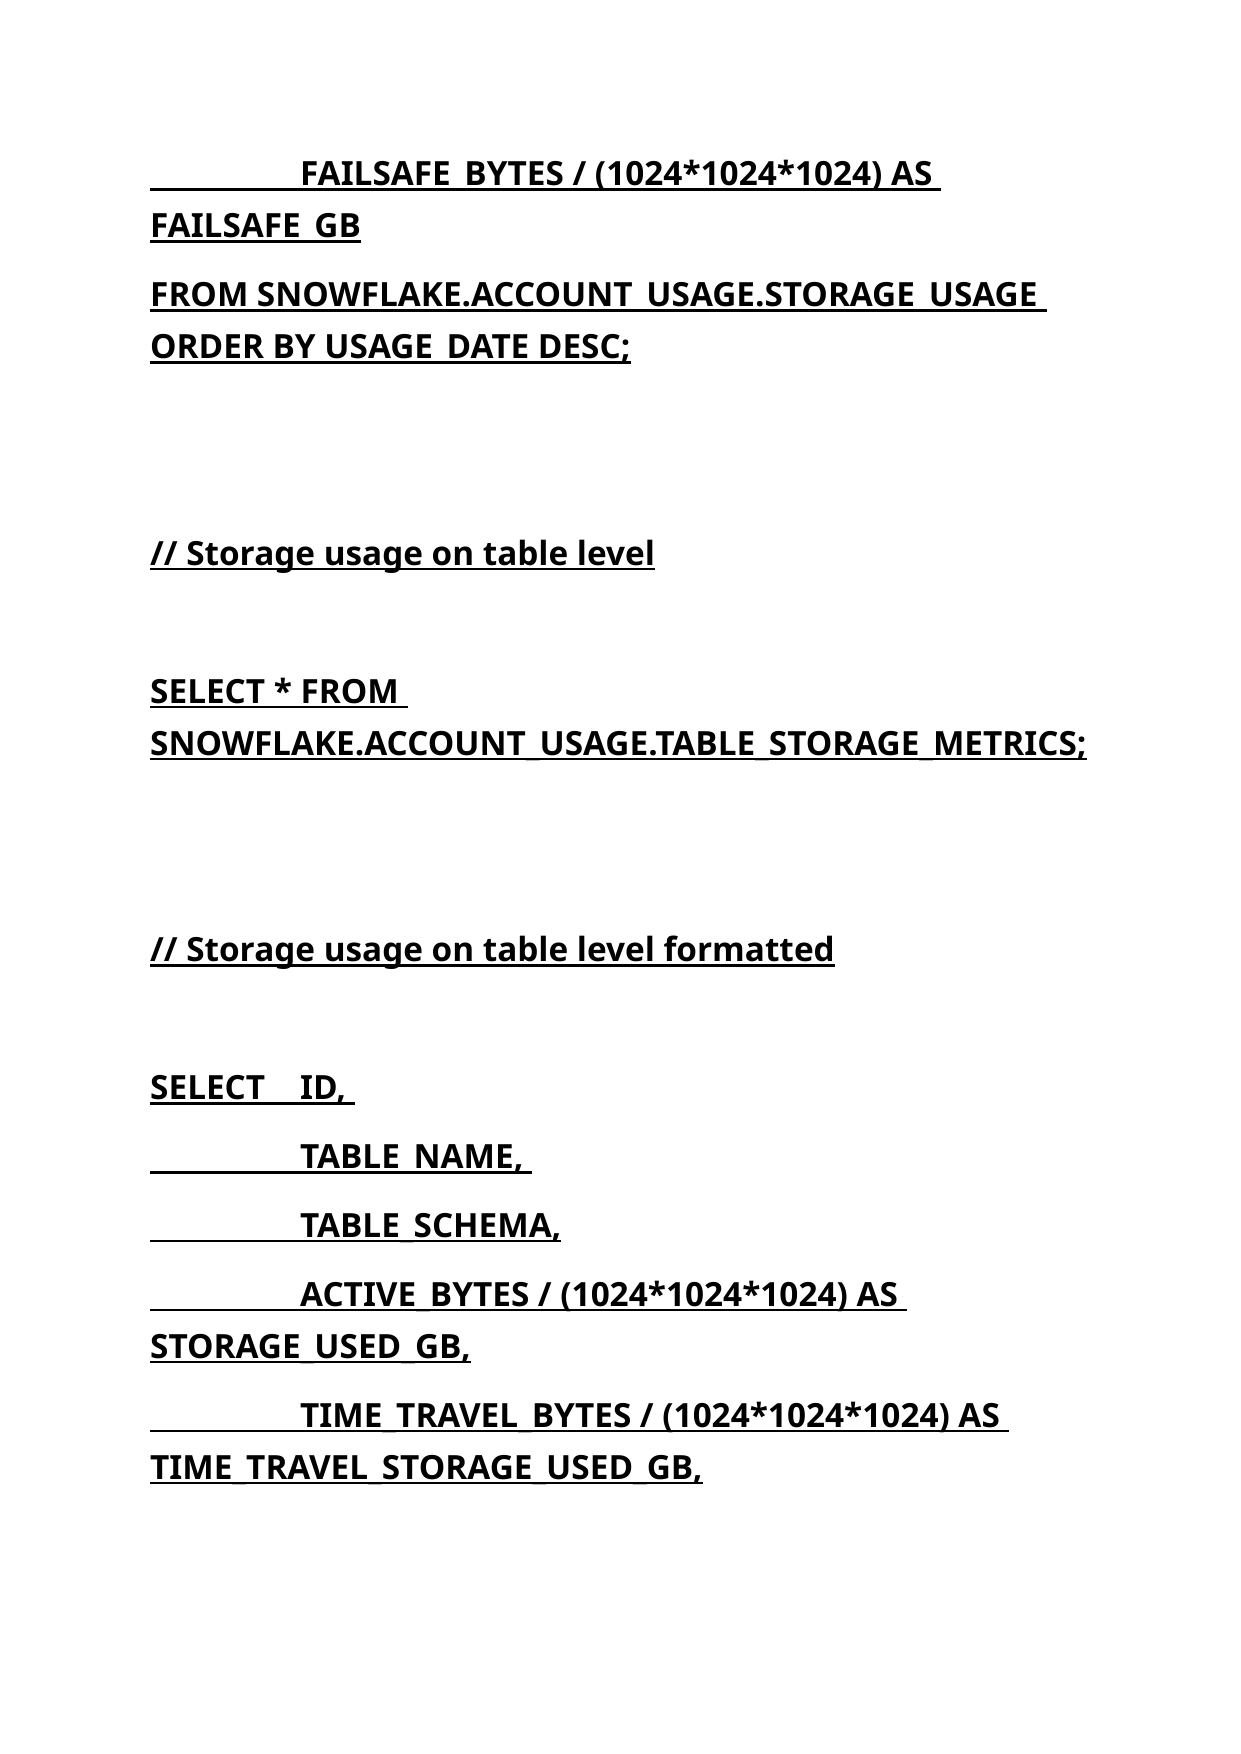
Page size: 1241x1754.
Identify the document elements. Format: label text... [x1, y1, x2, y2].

text // Storage usage on table level [150, 530, 1090, 575]
text TABLE_SCHEMA, [150, 1202, 1090, 1247]
text FAILSAFE_BYTES / (1024*1024*1024) AS FAILSAFE_GB [150, 150, 1090, 248]
text // Storage usage on table level formatted [150, 926, 1090, 972]
text SELECT * FROM SNOWFLAKE.ACCOUNT_USAGE.TABLE_STORAGE_METRICS; [150, 667, 1090, 765]
text SELECT ID, [150, 1064, 1090, 1109]
text TABLE_NAME, [150, 1133, 1090, 1178]
text TIME_TRAVEL_BYTES / (1024*1024*1024) AS TIME_TRAVEL_STORAGE_USED_GB, [150, 1392, 1090, 1489]
text ACTIVE_BYTES / (1024*1024*1024) AS STORAGE_USED_GB, [150, 1271, 1090, 1368]
text FROM SNOWFLAKE.ACCOUNT_USAGE.STORAGE_USAGE ORDER BY USAGE_DATE DESC; [150, 271, 1090, 369]
